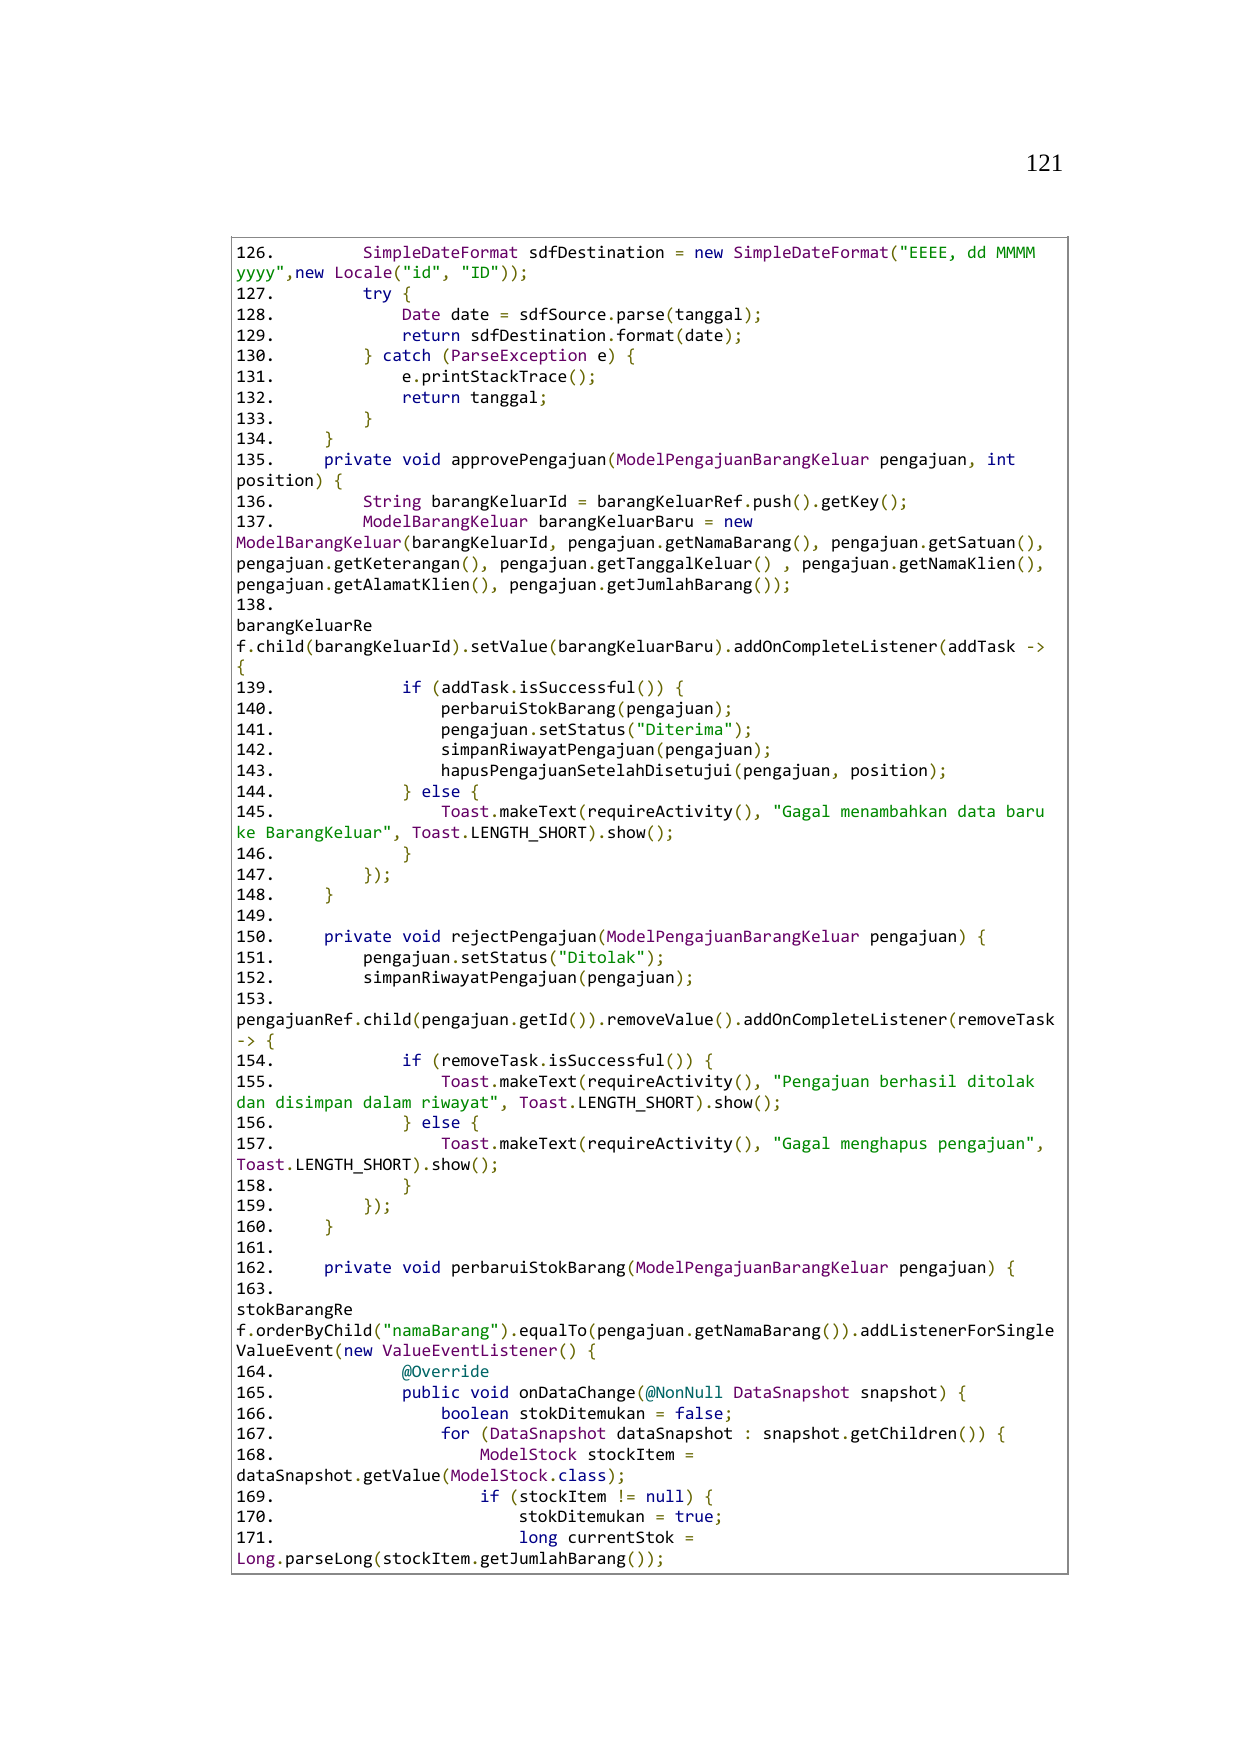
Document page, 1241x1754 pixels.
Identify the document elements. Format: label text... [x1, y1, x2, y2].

text 140. perbaruiStokBarang(pengajuan); [236, 698, 1063, 719]
text 167. for (DataSnapshot dataSnapshot : snapshot.getChildren()) { [236, 1424, 1063, 1444]
text 165. public void onDataChange(@NonNull DataSnapshot snapshot) { [236, 1382, 1063, 1403]
text 166. boolean stokDitemukan = false; [236, 1403, 1063, 1424]
text 154. if (removeTask.isSuccessful()) { [236, 1051, 1063, 1071]
text 130. } catch (ParseException e) { [236, 346, 1063, 366]
text 148. } [236, 885, 1063, 905]
text 143. hapusPengajuanSetelahDisetujui(pengajuan, position); [236, 760, 1063, 781]
text 129. return sdfDestination.format(date); [236, 325, 1063, 346]
text 136. String barangKeluarId = barangKeluarRef.push().getKey(); [236, 491, 1063, 512]
text 144. } else { [236, 781, 1063, 802]
text 162. private void perbaruiStokBarang(ModelPengajuanBarangKeluar pengajuan) { [236, 1258, 1063, 1278]
text 146. } [236, 843, 1063, 864]
text 131. e.printStackTrace(); [236, 366, 1063, 387]
text 145. Toast.makeText(requireActivity(), "Gagal menambahkan data baru ke BarangKeluar", Toast.LENGTH_SHORT).show(); [236, 802, 1063, 843]
text 171. long currentStok = Long.parseLong(stockItem.getJumlahBarang()); [232, 1522, 1067, 1573]
text 161. [236, 1237, 1063, 1258]
text 159. }); [236, 1196, 1063, 1216]
text 126. SimpleDateFormat sdfDestination = new SimpleDateFormat("EEEE, dd MMMM yyyy",new Locale("id", "ID")); [232, 238, 1067, 283]
text 149. [236, 905, 1063, 926]
text 127. try { [236, 283, 1063, 304]
text 138. barangKeluarRef.child(barangKeluarId).setValue(barangKeluarBaru).addOnCompleteListener(addTask -> { [236, 594, 1063, 677]
text 169. if (stockItem != null) { [236, 1486, 1063, 1507]
text 147. }); [236, 864, 1063, 885]
text 134. } [236, 429, 1063, 449]
text 163. stokBarangRef.orderByChild("namaBarang").equalTo(pengajuan.getNamaBarang()).addListenerForSingleValueEvent(new ValueEventListener() { [236, 1278, 1063, 1361]
text 160. } [236, 1216, 1063, 1237]
text 153. pengajuanRef.child(pengajuan.getId()).removeValue().addOnCompleteListener(removeTask -> { [236, 988, 1063, 1051]
text 157. Toast.makeText(requireActivity(), "Gagal menghapus pengajuan", Toast.LENGTH_SHORT).show(); [236, 1133, 1063, 1175]
text 158. } [236, 1175, 1063, 1196]
text 155. Toast.makeText(requireActivity(), "Pengajuan berhasil ditolak dan disimpan dalam riwayat", Toast.LENGTH_SHORT).show(); [236, 1071, 1063, 1113]
text 164. @Override [236, 1361, 1063, 1382]
text 137. ModelBarangKeluar barangKeluarBaru = new ModelBarangKeluar(barangKeluarId, pengajuan.getNamaBarang(), pengajuan.getSatuan(), pengajuan.getKeterangan(), pengajuan.getTanggalKeluar() , pengajuan.getNamaKlien(), pengajuan.getAlamatKlien(), pengajuan.getJumlahBarang()); [236, 512, 1063, 594]
text 132. return tanggal; [236, 387, 1063, 408]
text 170. stokDitemukan = true; [236, 1507, 1063, 1522]
text 135. private void approvePengajuan(ModelPengajuanBarangKeluar pengajuan, int position) { [236, 449, 1063, 491]
text 141. pengajuan.setStatus("Diterima"); [236, 719, 1063, 739]
text 150. private void rejectPengajuan(ModelPengajuanBarangKeluar pengajuan) { [236, 926, 1063, 947]
text 152. simpanRiwayatPengajuan(pengajuan); [236, 968, 1063, 988]
text 133. } [236, 408, 1063, 429]
text 128. Date date = sdfSource.parse(tanggal); [236, 304, 1063, 325]
text 156. } else { [236, 1113, 1063, 1133]
text 139. if (addTask.isSuccessful()) { [236, 677, 1063, 698]
text 142. simpanRiwayatPengajuan(pengajuan); [236, 739, 1063, 760]
text 151. pengajuan.setStatus("Ditolak"); [236, 947, 1063, 968]
text 168. ModelStock stockItem = dataSnapshot.getValue(ModelStock.class); [236, 1444, 1063, 1486]
